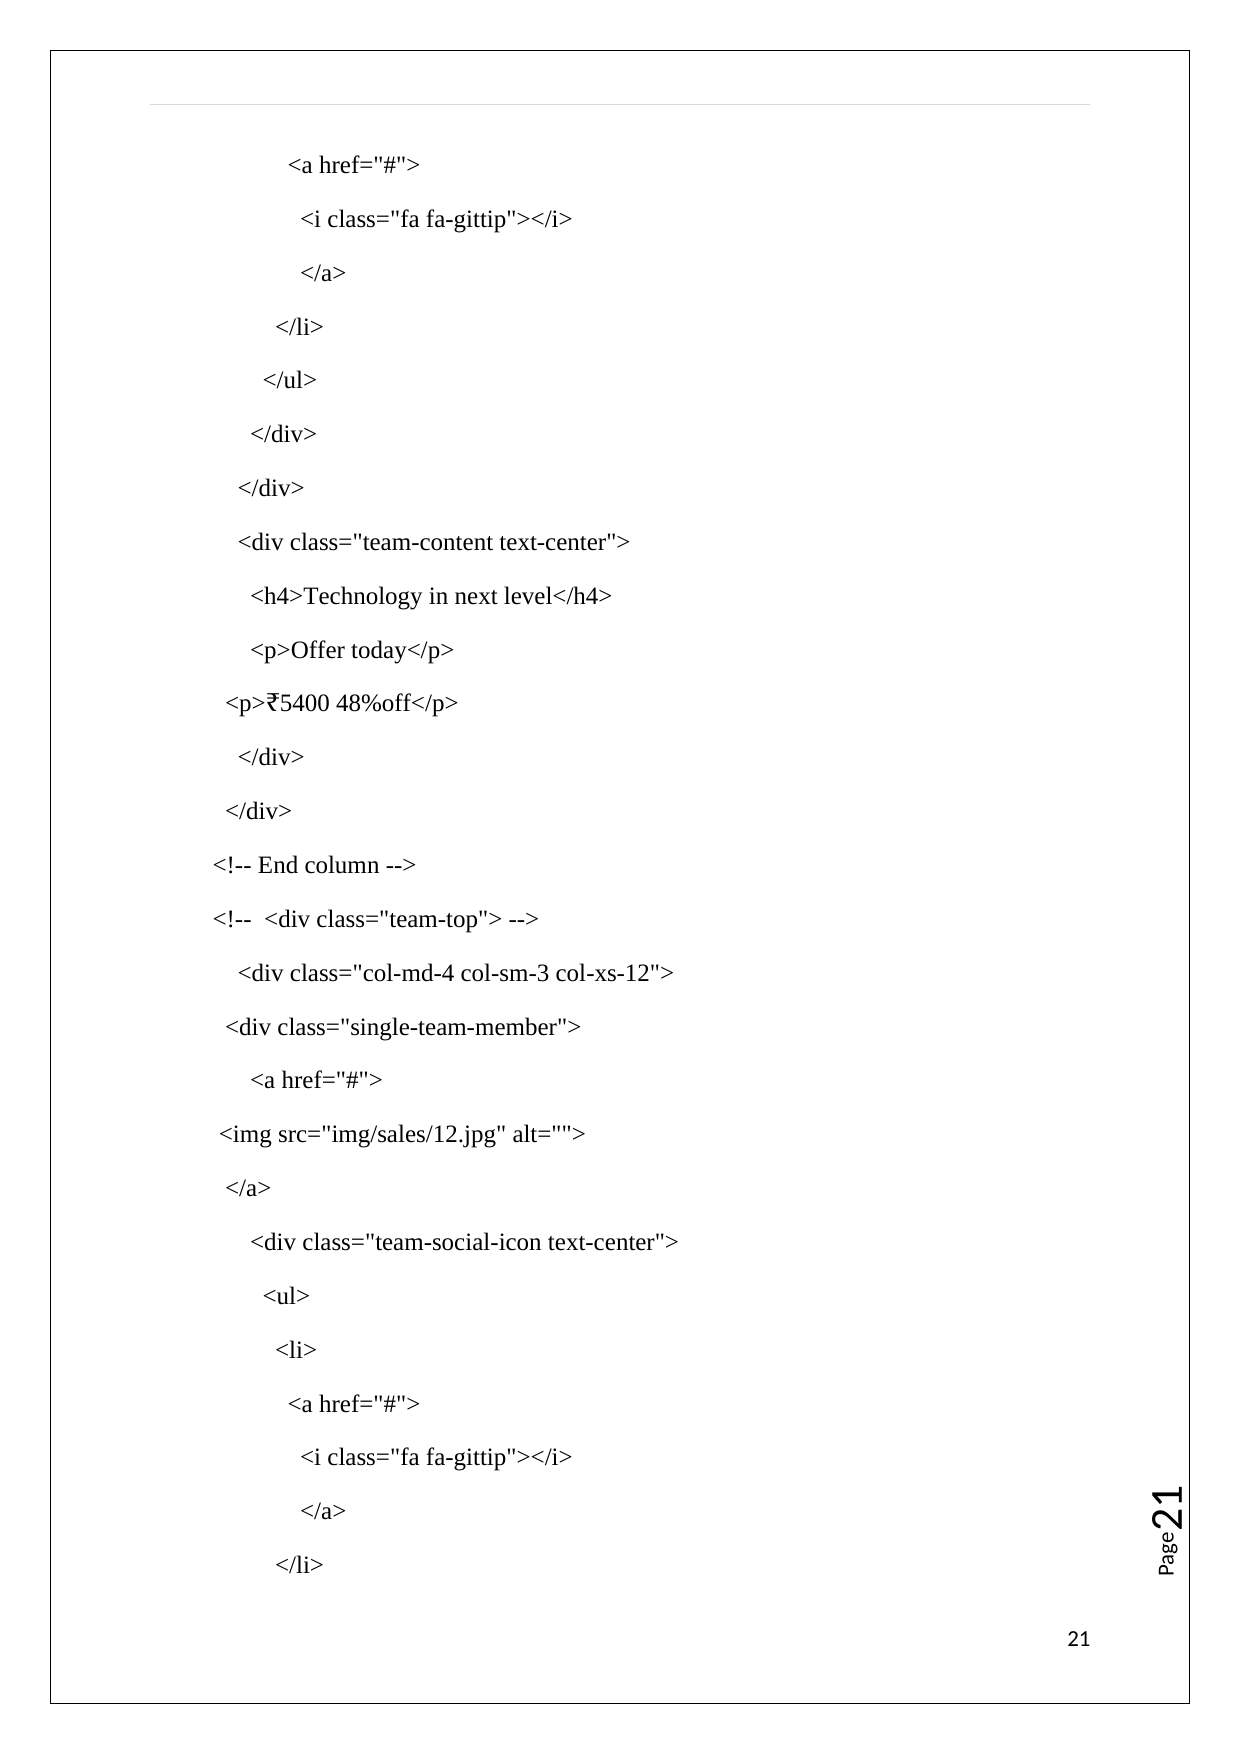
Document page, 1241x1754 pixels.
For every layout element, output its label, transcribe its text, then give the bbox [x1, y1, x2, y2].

text <a href="#"> [150, 150, 1090, 179]
text <div class="team-content text-center"> [150, 527, 1090, 556]
text </div> [150, 419, 1090, 448]
text </div> [150, 473, 1090, 502]
text </li> [150, 312, 1090, 340]
text <li> [150, 1335, 1090, 1363]
text <ul> [150, 1281, 1090, 1310]
text <img src="img/sales/12.jpg" alt=""> [150, 1119, 1090, 1148]
text <h4>Technology in next level</h4> [150, 581, 1090, 609]
text </a> [150, 1173, 1090, 1202]
text <p>₹5400 48%off</p> [150, 688, 1090, 717]
text <i class="fa fa-gittip"></i> [150, 1442, 1090, 1471]
text </div> [150, 742, 1090, 771]
text </a> [150, 1496, 1090, 1525]
text <p>Offer today</p> [150, 635, 1090, 663]
text <a href="#"> [150, 1389, 1090, 1417]
text </a> [150, 258, 1090, 286]
text <!-- End column --> [150, 850, 1090, 879]
text </div> [150, 796, 1090, 825]
text <div class="team-social-icon text-center"> [150, 1227, 1090, 1256]
text </li> [150, 1550, 1090, 1579]
text <!-- <div class="team-top"> --> [150, 904, 1090, 933]
text <div class="col-md-4 col-sm-3 col-xs-12"> [150, 958, 1090, 987]
text <div class="single-team-member"> [150, 1012, 1090, 1040]
text <a href="#"> [150, 1066, 1090, 1094]
text </ul> [150, 365, 1090, 394]
text <i class="fa fa-gittip"></i> [150, 204, 1090, 233]
